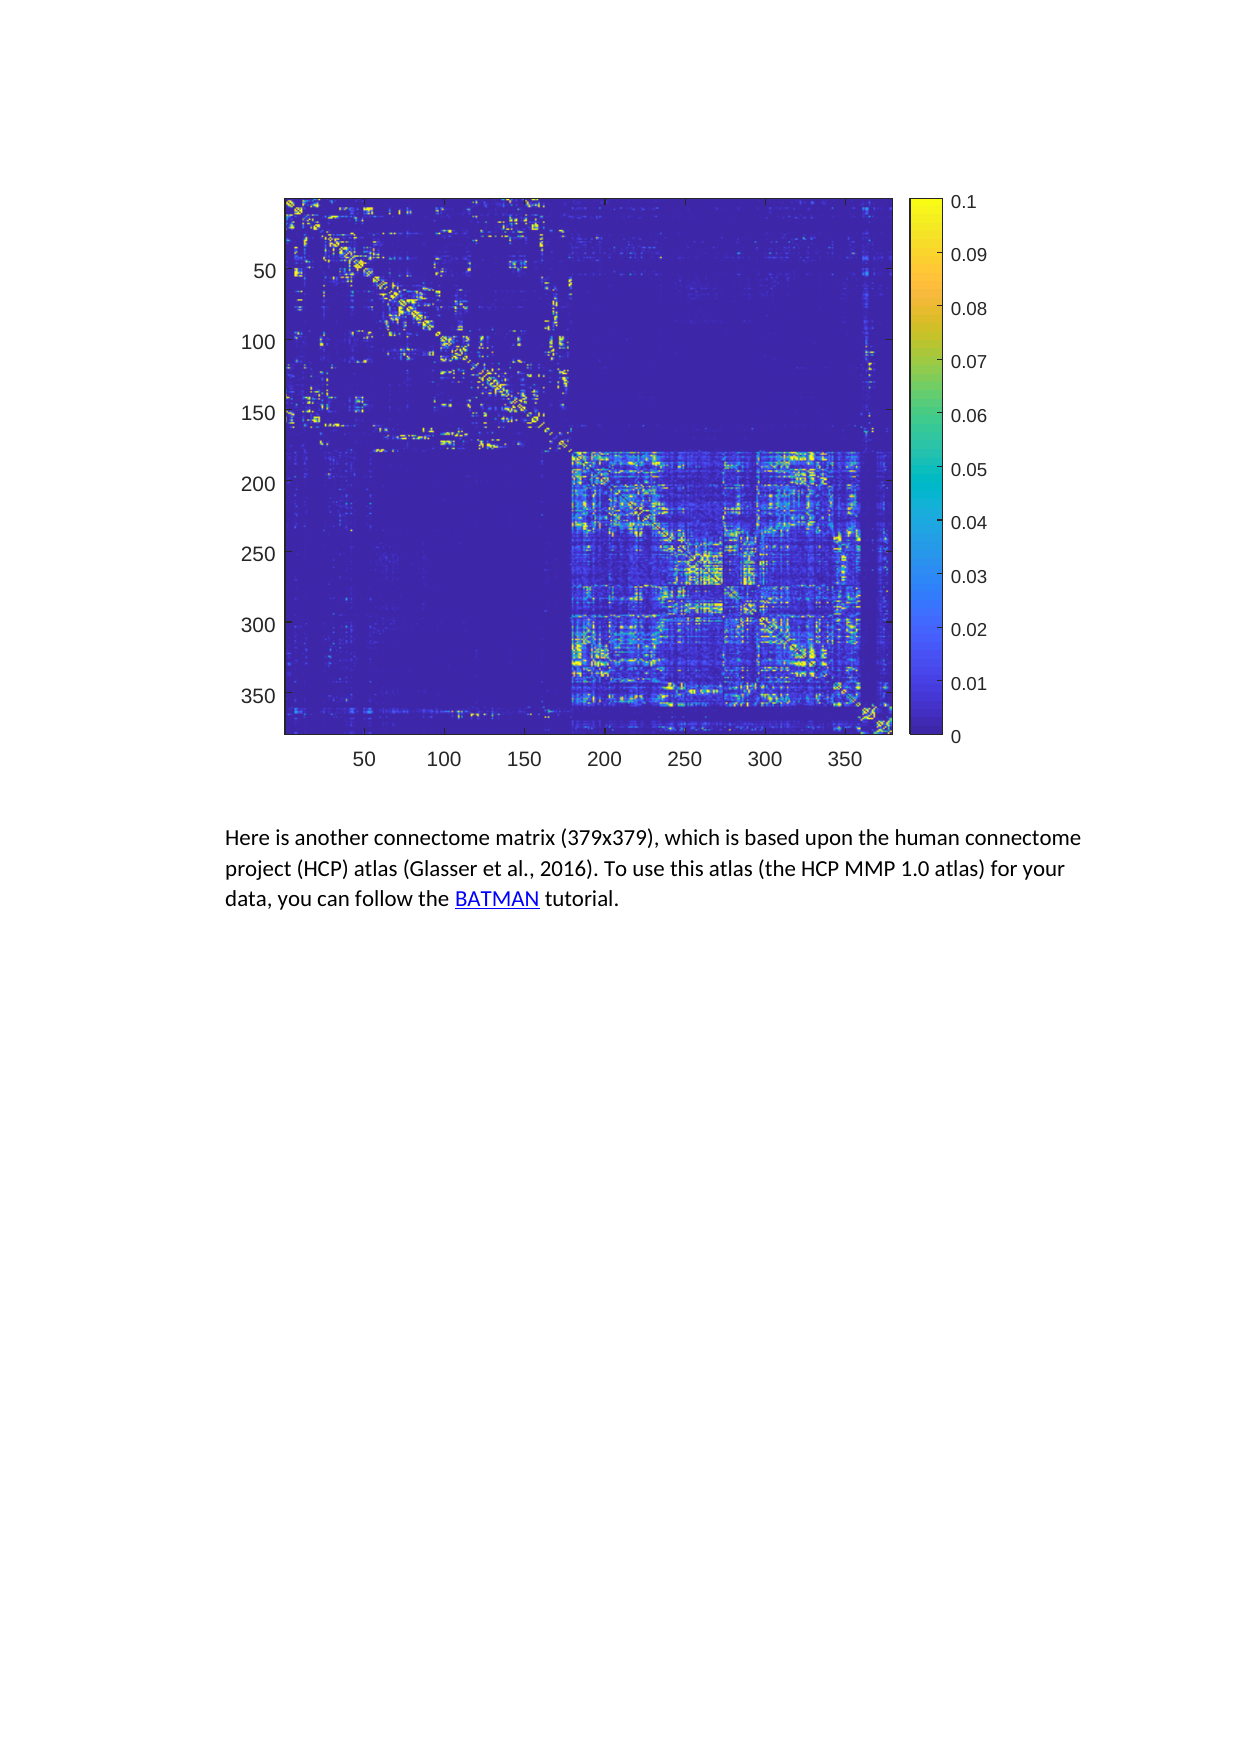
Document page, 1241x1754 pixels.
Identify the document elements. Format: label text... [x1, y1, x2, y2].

list Here is another connectome matrix (379x379), which is based upon the human connectome project (HCP) atlas (Glasser et al., 2016). To use this atlas (the HCP MMP 1.0 atlas) for your data, you can follow the BATMAN tutorial. [225, 823, 1090, 912]
